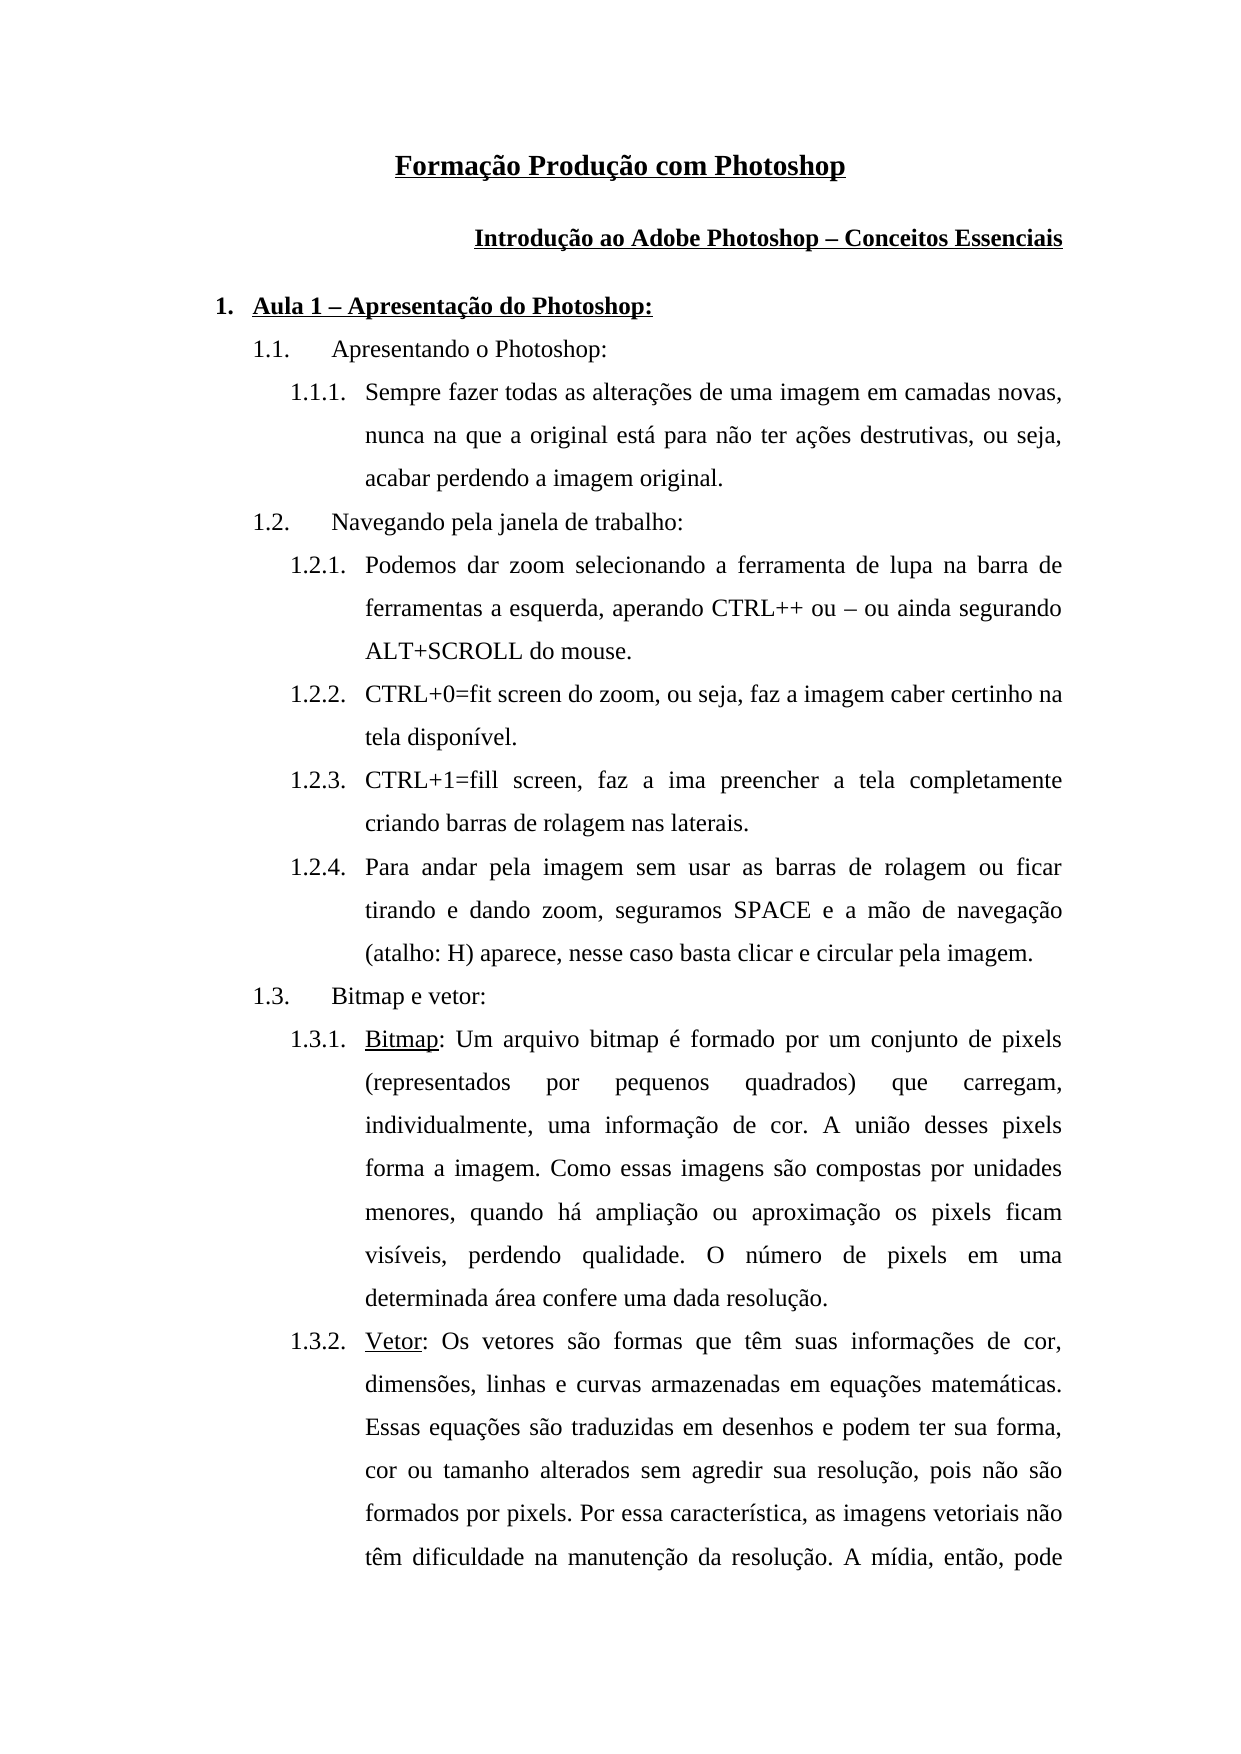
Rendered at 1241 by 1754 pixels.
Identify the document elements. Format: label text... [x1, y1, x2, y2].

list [290, 1326, 1063, 1570]
list Podemos dar zoom selecionando a ferramenta de lupa na barra de ferramentas a esquerda, aperando CTRL++ ou – ou ainda segurando ALT+SCROLL do mouse. [290, 550, 1063, 665]
list CTRL+1=fill screen, faz a ima preencher a tela completamente criando barras de rolagem nas laterais. [290, 765, 1063, 837]
list Para andar pela imagem sem usar as barras de rolagem ou ficar tirando e dando zoom, seguramos SPACE e a mão de navegação (atalho: H) aparece, nesse caso basta clicar e circular pela imagem. [290, 852, 1063, 967]
list Apresentando o Photoshop: [252, 334, 1063, 363]
text Formação Produção com Photoshop [177, 148, 1063, 181]
list Bitmap e vetor: [252, 981, 1063, 1010]
list Sempre fazer todas as alterações de uma imagem em camadas novas, nunca na que a original está para não ter ações destrutivas, ou seja, acabar perdendo a imagem original. [290, 377, 1063, 492]
list Bitmap: Um arquivo bitmap é formado por um conjunto de pixels (representados por pequenos quadrados) que carregam, individualmente, uma informação de cor. A união desses pixels forma a imagem. Como essas imagens são compostas por unidades menores, quando há ampliação ou aproximação os pixels ficam visíveis, perdendo qualidade. O número de pixels em uma determinada área confere uma dada resolução. [290, 1024, 1063, 1312]
list Navegando pela janela de trabalho: [252, 507, 1063, 535]
list CTRL+0=fit screen do zoom, ou seja, faz a imagem caber certinho na tela disponível. [290, 679, 1063, 751]
list Aula 1 – Apresentação do Photoshop: [215, 291, 1063, 320]
text Introdução ao Adobe Photoshop – Conceitos Essenciais [177, 223, 1063, 252]
